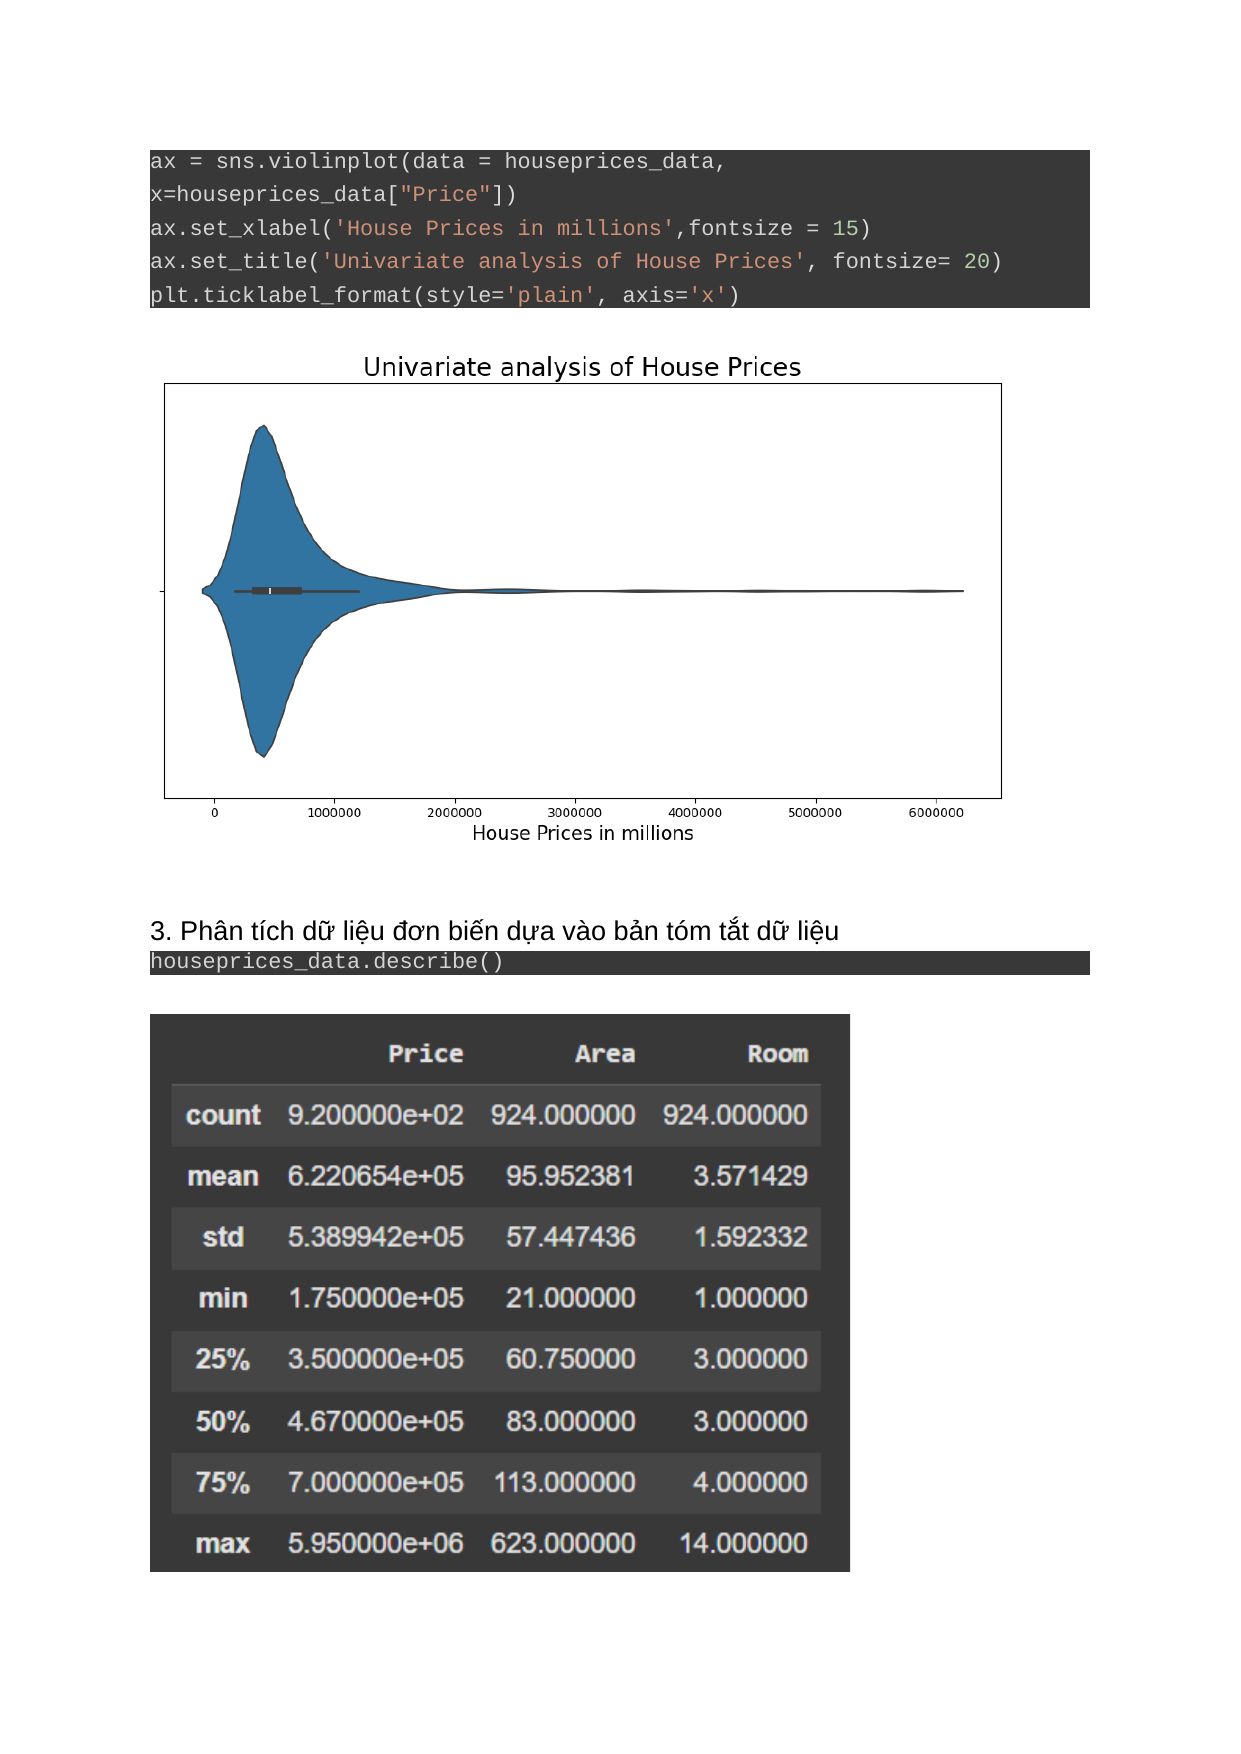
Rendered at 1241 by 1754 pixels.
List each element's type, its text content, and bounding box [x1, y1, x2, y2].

text houseprices_data.describe() [150, 951, 1090, 975]
text ax.set_xlabel('House Prices in millions',fontsize = 15) [150, 217, 1090, 242]
text 3. Phân tích dữ liệu đơn biến dựa vào bản tóm tắt dữ liệu [150, 915, 1090, 946]
text plt.ticklabel_format(style='plain', axis='x') [150, 284, 1090, 308]
text ax.set_title('Univariate analysis of House Prices', fontsize= 20) [150, 250, 1090, 275]
text ax = sns.violinplot(data = houseprices_data, x=houseprices_data["Price"]) [150, 150, 1090, 208]
picture [150, 347, 1009, 851]
picture [150, 1014, 851, 1572]
